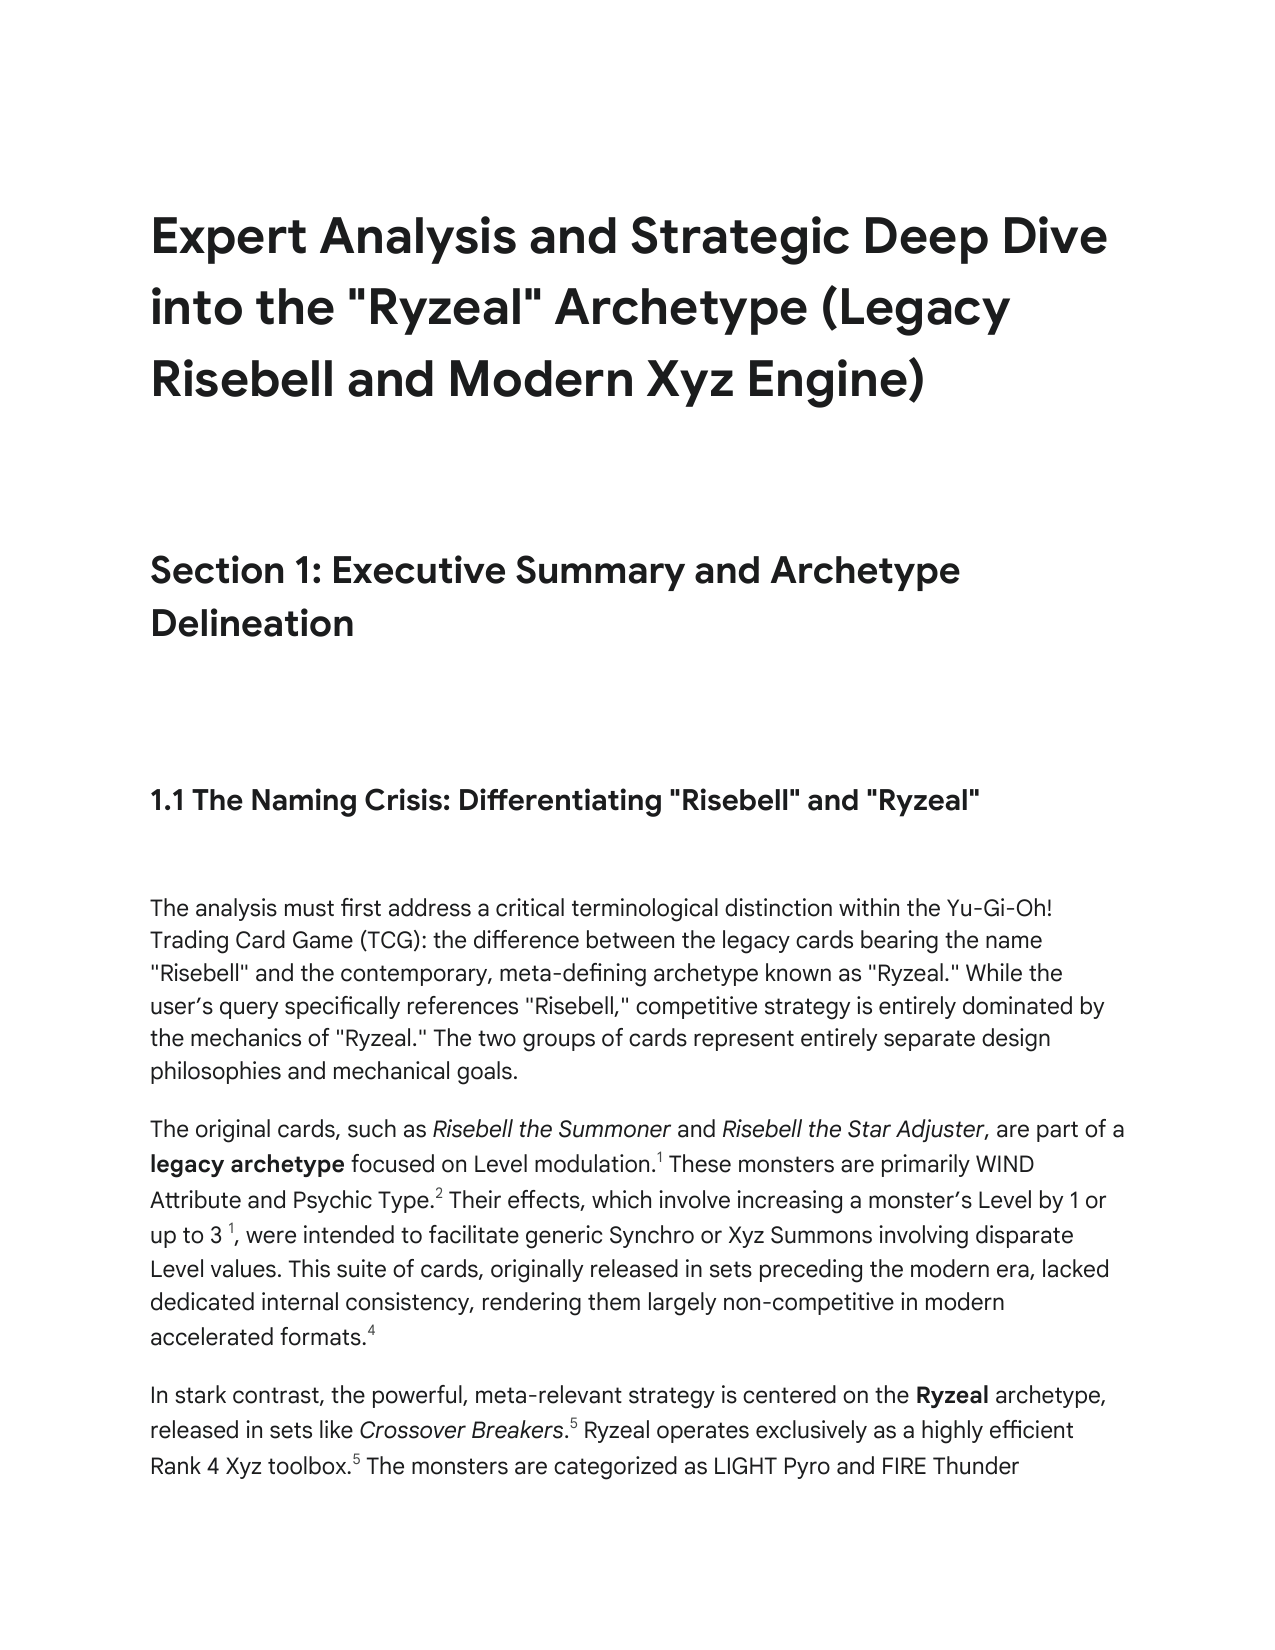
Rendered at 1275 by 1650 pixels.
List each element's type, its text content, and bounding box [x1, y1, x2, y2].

text The analysis must first address a critical terminological distinction within the Yu-Gi-Oh! Trading Card Game (TCG): the difference between the legacy cards bearing the name "Risebell" and the contemporary, meta-defining archetype known as "Ryzeal." While the user’s query specifically references "Risebell," competitive strategy is entirely dominated by the mechanics of "Ryzeal." The two groups of cards represent entirely separate design philosophies and mechanical goals. [150, 894, 1125, 1086]
subtitle Section 1: Executive Summary and Archetype Delineation [150, 547, 1125, 647]
text The original cards, such as Risebell the Summoner and Risebell the Star Adjuster, are part of a legacy archetype focused on Level modulation.1 These monsters are primarily WIND Attribute and Psychic Type.2 Their effects, which involve increasing a monster’s Level by 1 or up to 3 1, were intended to facilitate generic Synchro or Xyz Summons involving disparate Level values. This suite of cards, originally released in sets preceding the modern era, lacked dedicated internal consistency, rendering them largely non-competitive in modern accelerated formats.4 [150, 1115, 1125, 1352]
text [150, 1382, 1125, 1482]
subtitle 1.1 The Naming Crisis: Differentiating "Risebell" and "Ryzeal" [150, 782, 1125, 818]
subtitle Expert Analysis and Strategic Deep Dive into the "Ryzeal" Archetype (Legacy Risebell and Modern Xyz Engine) [150, 205, 1125, 410]
